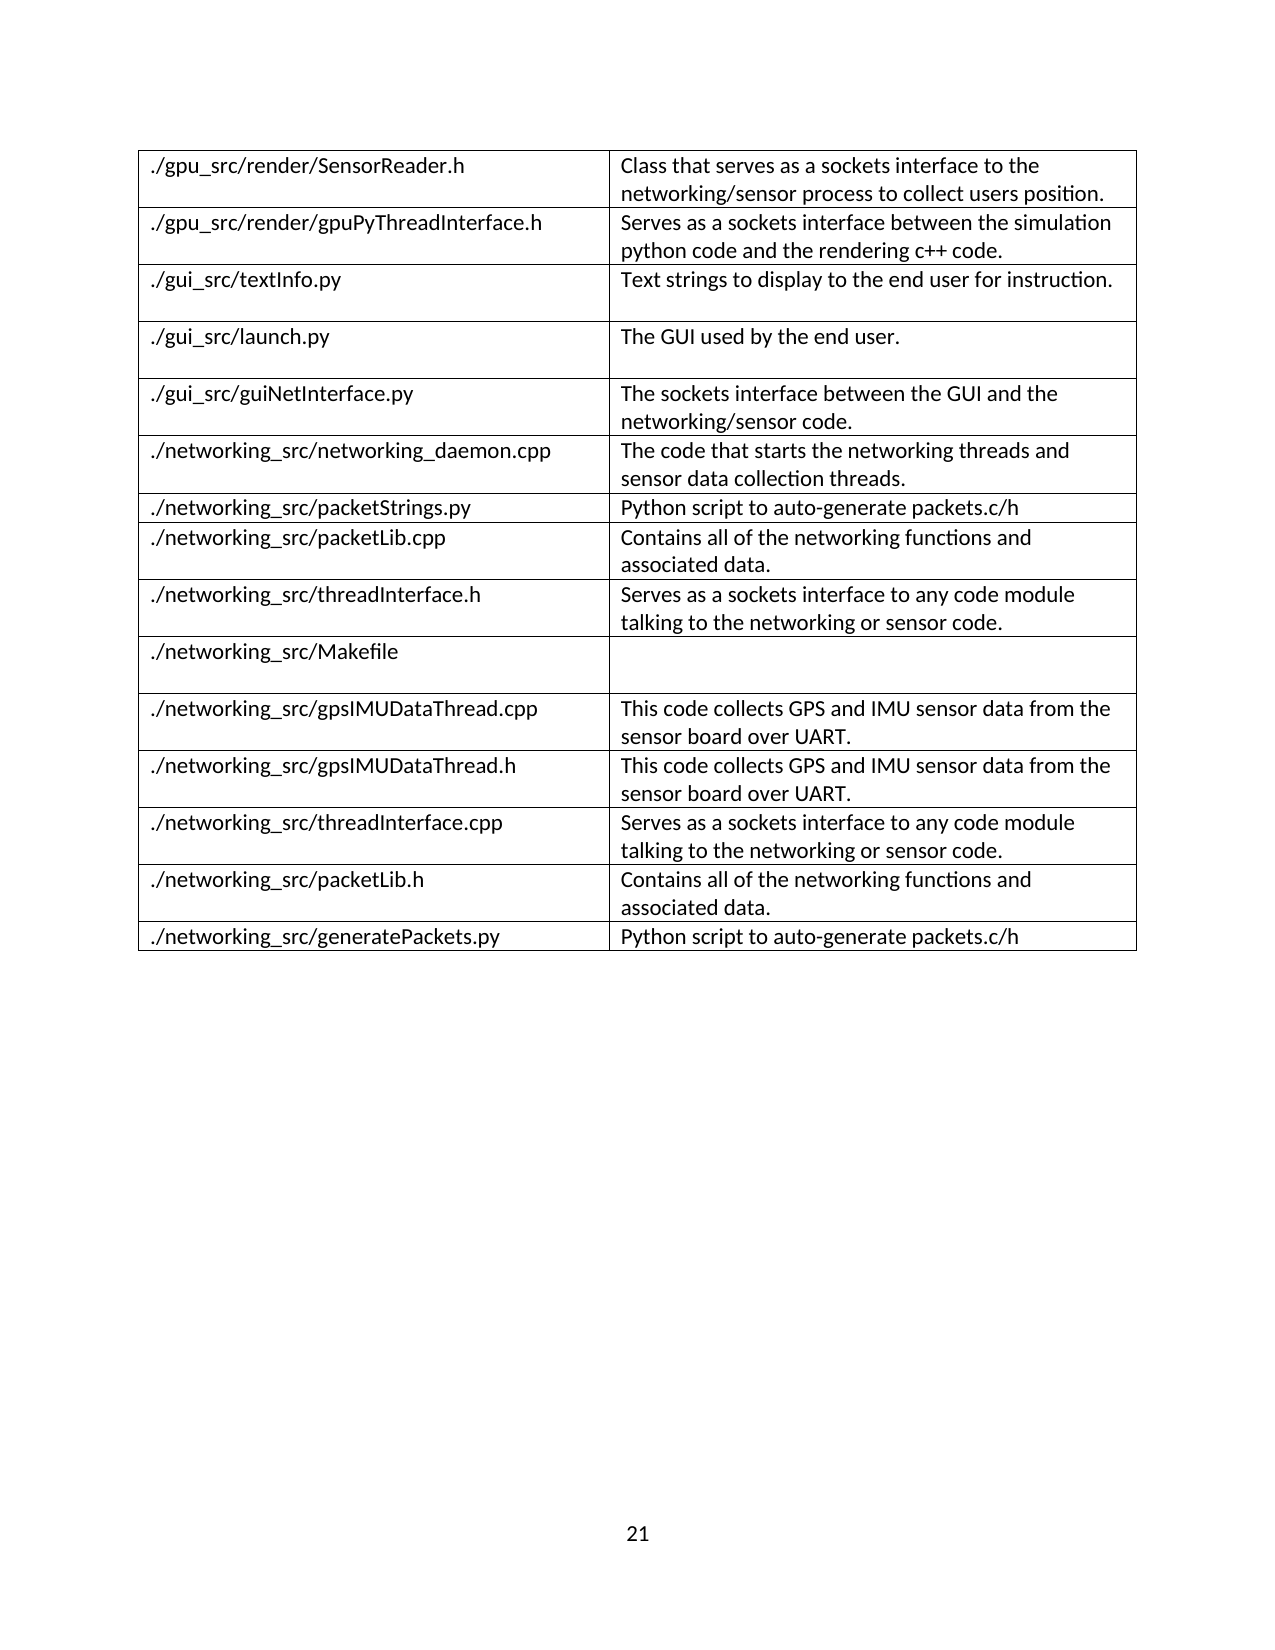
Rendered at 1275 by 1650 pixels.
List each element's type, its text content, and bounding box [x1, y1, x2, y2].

table_cell ./gpu_src/render/gpuPyThreadInterface.h [139, 208, 609, 264]
table_cell ./networking_src/generatePackets.py [139, 922, 609, 950]
table_cell Text strings to display to the end user for instruction. [610, 265, 1136, 321]
table_cell ./networking_src/gpsIMUDataThread.h [139, 751, 609, 807]
table_cell ./networking_src/gpsIMUDataThread.cpp [139, 694, 609, 750]
table_cell ./networking_src/Makefile [139, 637, 609, 693]
table_cell ./networking_src/packetLib.cpp [139, 523, 609, 579]
table_cell Serves as a sockets interface to any code module talking to the networking or sensor code. [610, 808, 1136, 864]
table_cell ./gpu_src/render/SensorReader.h [139, 151, 609, 207]
table_cell ./networking_src/packetStrings.py [139, 494, 609, 522]
table_cell [610, 637, 1136, 693]
table_cell ./networking_src/packetLib.h [139, 865, 609, 921]
table_cell This code collects GPS and IMU sensor data from the sensor board over UART. [610, 694, 1136, 750]
table_cell This code collects GPS and IMU sensor data from the sensor board over UART. [610, 751, 1136, 807]
table_cell Contains all of the networking functions and associated data. [610, 865, 1136, 921]
table_cell Python script to auto-generate packets.c/h [610, 922, 1136, 950]
table_cell Python script to auto-generate packets.c/h [610, 494, 1136, 522]
table_cell Serves as a sockets interface between the simulation python code and the rendering c++ code. [610, 208, 1136, 264]
table_cell ./gui_src/guiNetInterface.py [139, 379, 609, 435]
table_cell ./networking_src/threadInterface.cpp [139, 808, 609, 864]
table_cell Serves as a sockets interface to any code module talking to the networking or sensor code. [610, 580, 1136, 636]
table_cell Contains all of the networking functions and associated data. [610, 523, 1136, 579]
table_cell The sockets interface between the GUI and the networking/sensor code. [610, 379, 1136, 435]
table_cell ./gui_src/launch.py [139, 322, 609, 378]
table_cell ./networking_src/networking_daemon.cpp [139, 436, 609, 492]
table_cell The GUI used by the end user. [610, 322, 1136, 378]
table_cell The code that starts the networking threads and sensor data collection threads. [610, 436, 1136, 492]
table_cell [610, 151, 1136, 207]
table_cell ./networking_src/threadInterface.h [139, 580, 609, 636]
table_cell ./gui_src/textInfo.py [139, 265, 609, 321]
